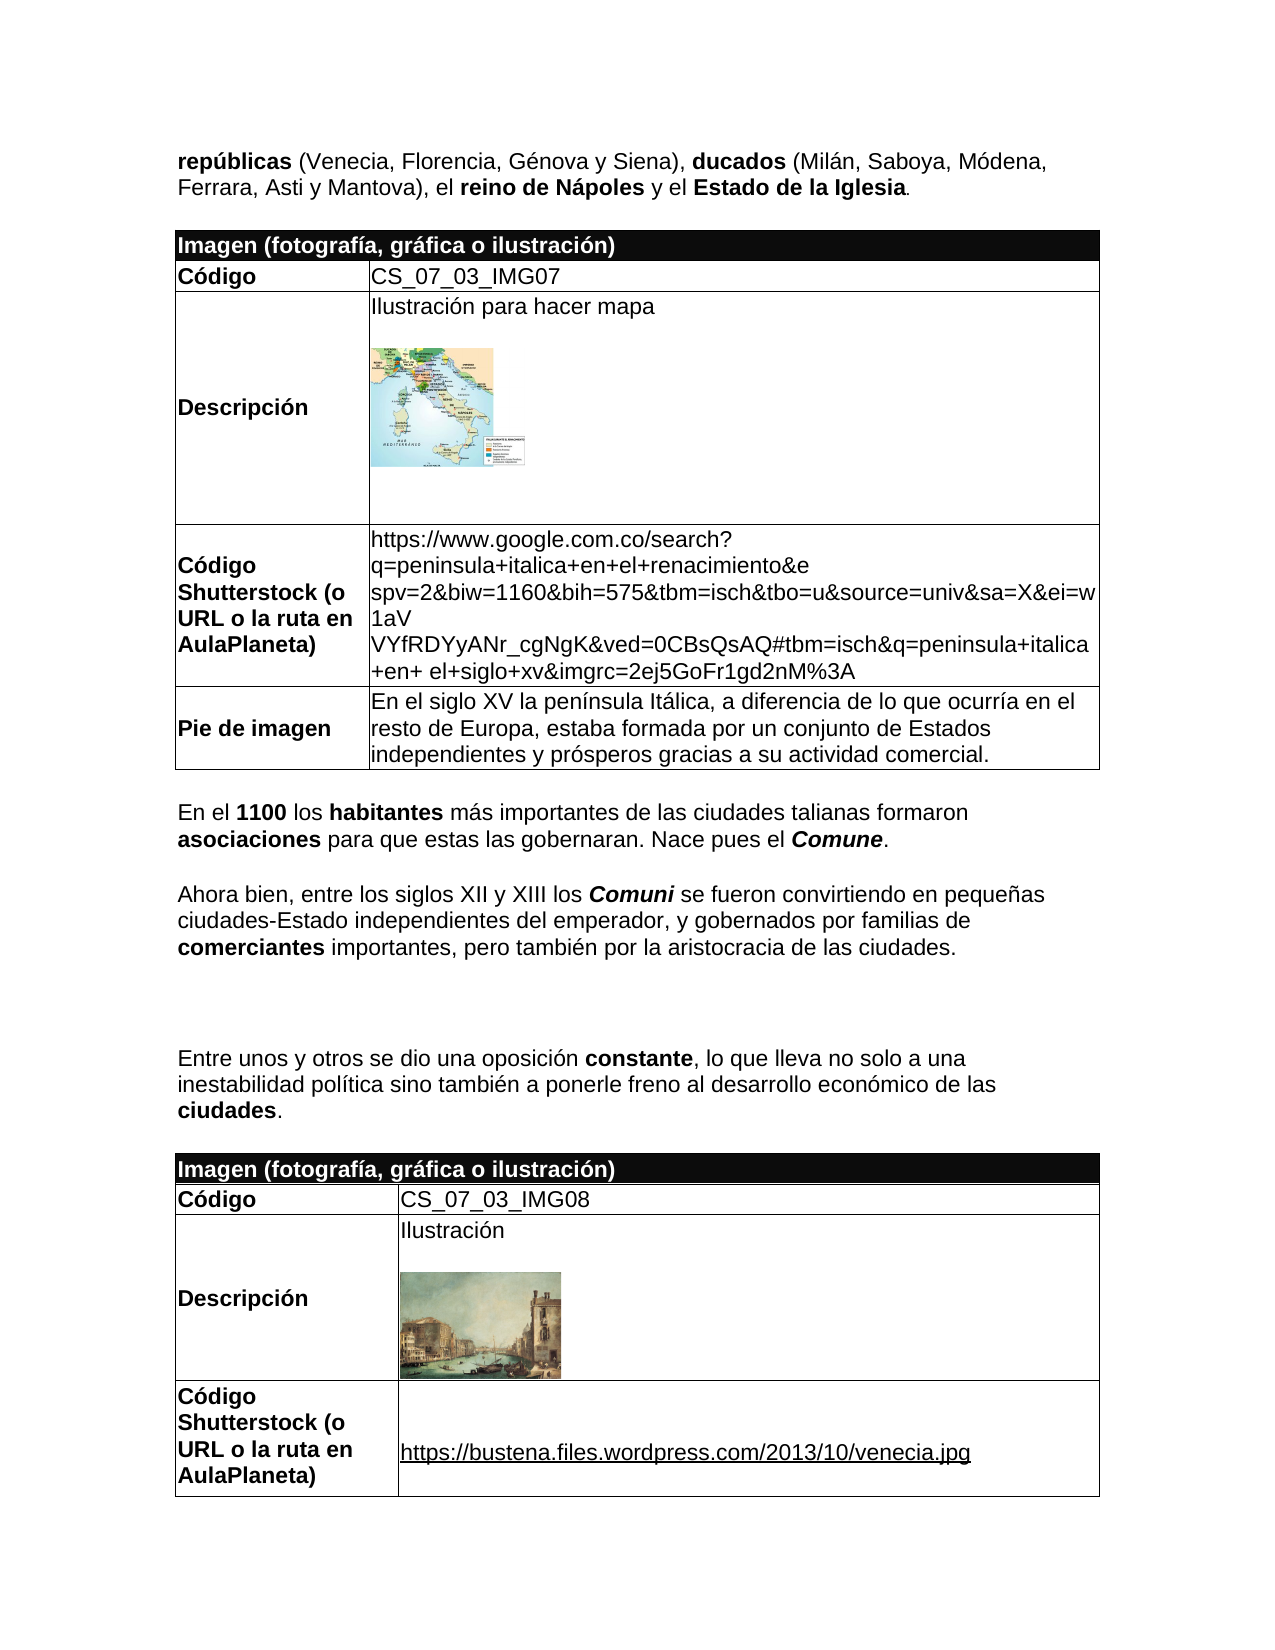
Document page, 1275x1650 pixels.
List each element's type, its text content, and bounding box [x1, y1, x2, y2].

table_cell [176, 1381, 398, 1496]
table_cell Descripción [176, 292, 369, 523]
table_cell Ilustración [399, 1215, 1099, 1380]
table_cell Descripción [176, 1215, 398, 1380]
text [177, 148, 1098, 200]
table_cell Ilustración para hacer mapa [370, 292, 1099, 523]
table_cell En el siglo XV la península Itálica, a diferencia de lo que ocurría en el resto de Europa, estaba formada por un conjunto de Estados independientes y prósperos gracias a su actividad comercial. [370, 687, 1099, 769]
table_cell Pie de imagen [176, 687, 369, 769]
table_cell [399, 1381, 1099, 1496]
table_cell CS_07_03_IMG08 [399, 1185, 1099, 1214]
table_cell Código [176, 261, 369, 291]
text Entre unos y otros se dio una oposición constante, lo que lleva no solo a una inestabilidad política sino también a ponerle freno al desarrollo económico de las ciudades. [177, 1045, 1098, 1124]
table_cell Código Shutterstock (o URL o la ruta en AulaPlaneta) [176, 525, 369, 686]
table_cell Código [176, 1185, 398, 1214]
table_header Imagen (fotografía, gráfica o ilustración) [176, 231, 1099, 260]
text En el 1100 los habitantes más importantes de las ciudades talianas formaron asociaciones para que estas las gobernaran. Nace pues el Comune. [177, 799, 1098, 852]
picture [400, 1272, 562, 1379]
picture [370, 348, 525, 467]
text Ahora bien, entre los siglos XII y XIII los Comuni se fueron convirtiendo en pequeñas ciudades-Estado independientes del emperador, y gobernados por familias de comerciantes importantes, pero también por la aristocracia de las ciudades. [177, 881, 1098, 960]
table_cell CS_07_03_IMG07 [370, 261, 1099, 291]
table_cell https://www.google.com.co/search?q=peninsula+italica+en+el+renacimiento&e spv=2&biw=1160&bih=575&tbm=isch&tbo=u&source=univ&sa=X&ei=w1aV VYfRDYyANr_cgNgK&ved=0CBsQsAQ#tbm=isch&q=peninsula+italica+en+ el+siglo+xv&imgrc=2ej5GoFr1gd2nM%3A [370, 525, 1099, 686]
table_header Imagen (fotografía, gráfica o ilustración) [176, 1154, 1099, 1183]
